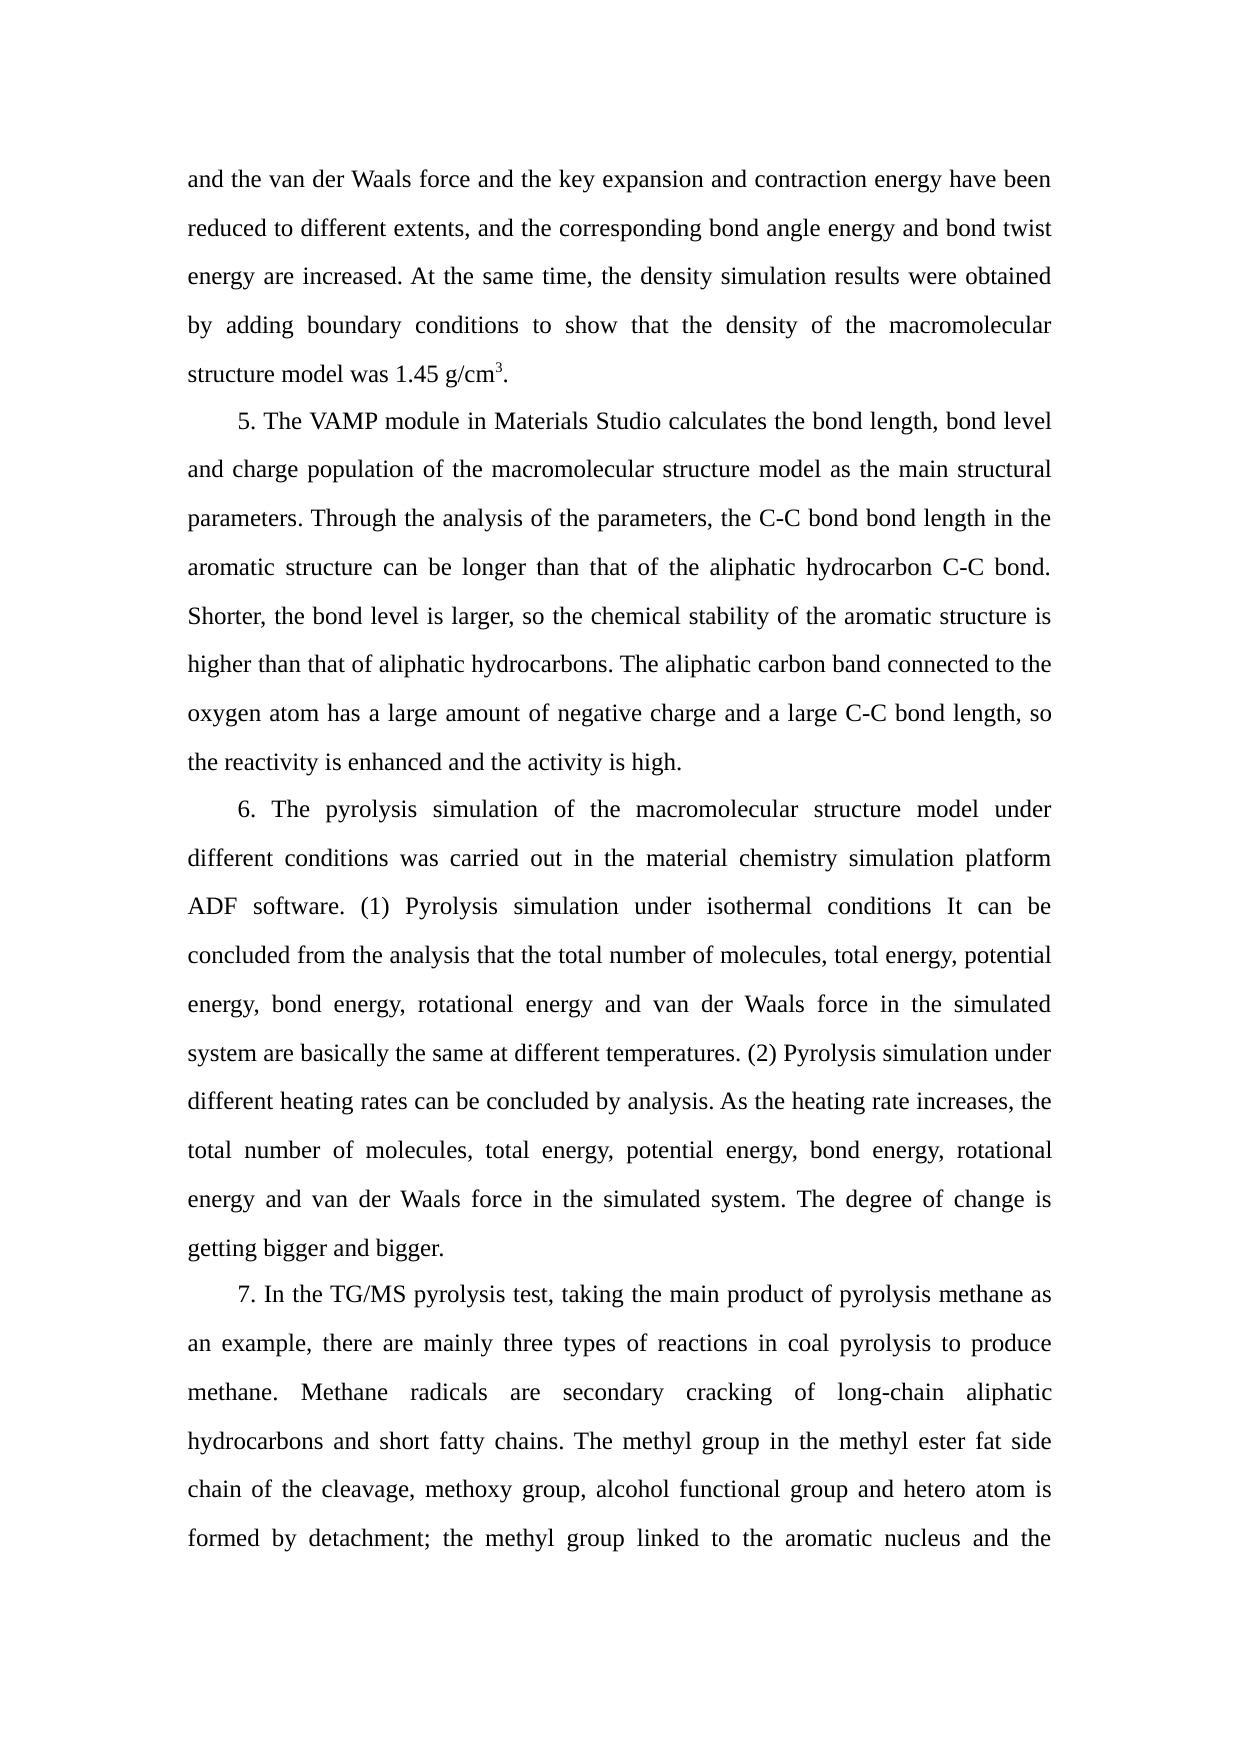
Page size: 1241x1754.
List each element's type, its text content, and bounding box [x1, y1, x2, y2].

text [187, 162, 1053, 389]
text 6. The pyrolysis simulation of the macromolecular structure model under different conditions was carried out in the material chemistry simulation platform ADF software. (1) Pyrolysis simulation under isothermal conditions It can be concluded from the analysis that the total number of molecules, total energy, potential energy, bond energy, rotational energy and van der Waals force in the simulated system are basically the same at different temperatures. (2) Pyrolysis simulation under different heating rates can be concluded by analysis. As the heating rate increases, the total number of molecules, total energy, potential energy, bond energy, rotational energy and van der Waals force in the simulated system. The degree of change is getting bigger and bigger. [187, 792, 1053, 1263]
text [187, 1278, 1053, 1554]
text 5. The VAMP module in Materials Studio calculates the bond length, bond level and charge population of the macromolecular structure model as the main structural parameters. Through the analysis of the parameters, the C-C bond bond length in the aromatic structure can be longer than that of the aliphatic hydrocarbon C-C bond. Shorter, the bond level is larger, so the chemical stability of the aromatic structure is higher than that of aliphatic hydrocarbons. The aliphatic carbon band connected to the oxygen atom has a large amount of negative charge and a large C-C bond length, so the reactivity is enhanced and the activity is high. [187, 404, 1053, 778]
